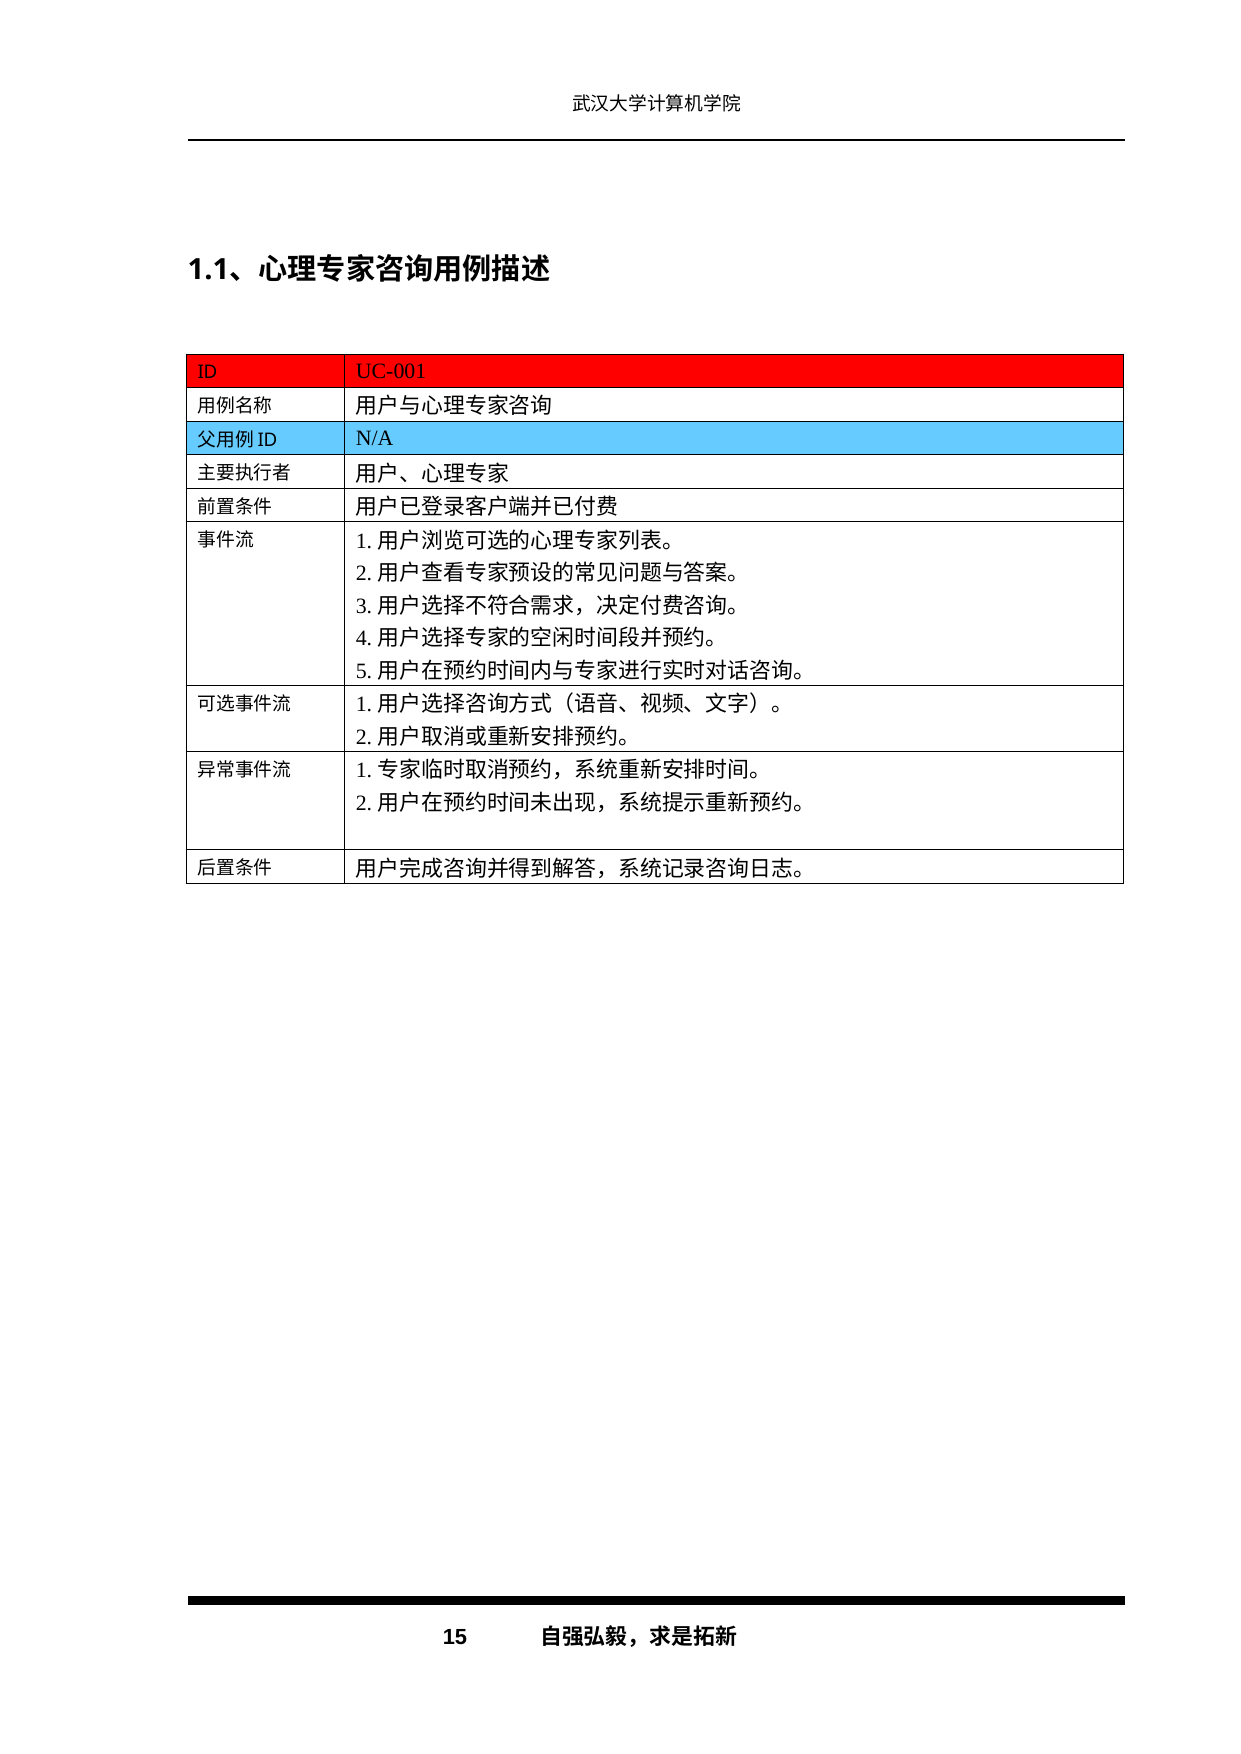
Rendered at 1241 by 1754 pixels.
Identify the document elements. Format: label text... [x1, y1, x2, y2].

table_cell 用户已登录客户端并已付费 [345, 489, 1123, 521]
table_header ID [187, 355, 344, 387]
table_cell 异常事件流 [187, 752, 344, 849]
table_header UC-001 [345, 355, 1123, 387]
table_cell 用例名称 [187, 388, 344, 421]
table_cell 1. 专家临时取消预约，系统重新安排时间。 2. 用户在预约时间未出现，系统提示重新预约。 [345, 752, 1123, 849]
table_cell 用户、心理专家 [345, 455, 1123, 488]
table_cell 可选事件流 [187, 686, 344, 751]
table_cell 1. 用户选择咨询方式（语音、视频、文字）。 2. 用户取消或重新安排预约。 [345, 686, 1123, 751]
table_cell 主要执行者 [187, 455, 344, 488]
table_cell 事件流 [187, 522, 344, 685]
table_cell 后置条件 [187, 850, 344, 883]
table_cell 1. 用户浏览可选的心理专家列表。 2. 用户查看专家预设的常见问题与答案。 3. 用户选择不符合需求，决定付费咨询。 4. 用户选择专家的空闲时间段并预约。 5. 用户在预约时间内与专家进行实时对话咨询。 [345, 522, 1123, 685]
table_cell 用户与心理专家咨询 [345, 388, 1123, 421]
table_cell N/A [345, 422, 1123, 454]
table_cell 前置条件 [187, 489, 344, 521]
subtitle 1.1、心理专家咨询用例描述 [187, 234, 1125, 299]
table_cell 用户完成咨询并得到解答，系统记录咨询日志。 [345, 850, 1123, 883]
table_cell 父用例ID [187, 422, 344, 454]
